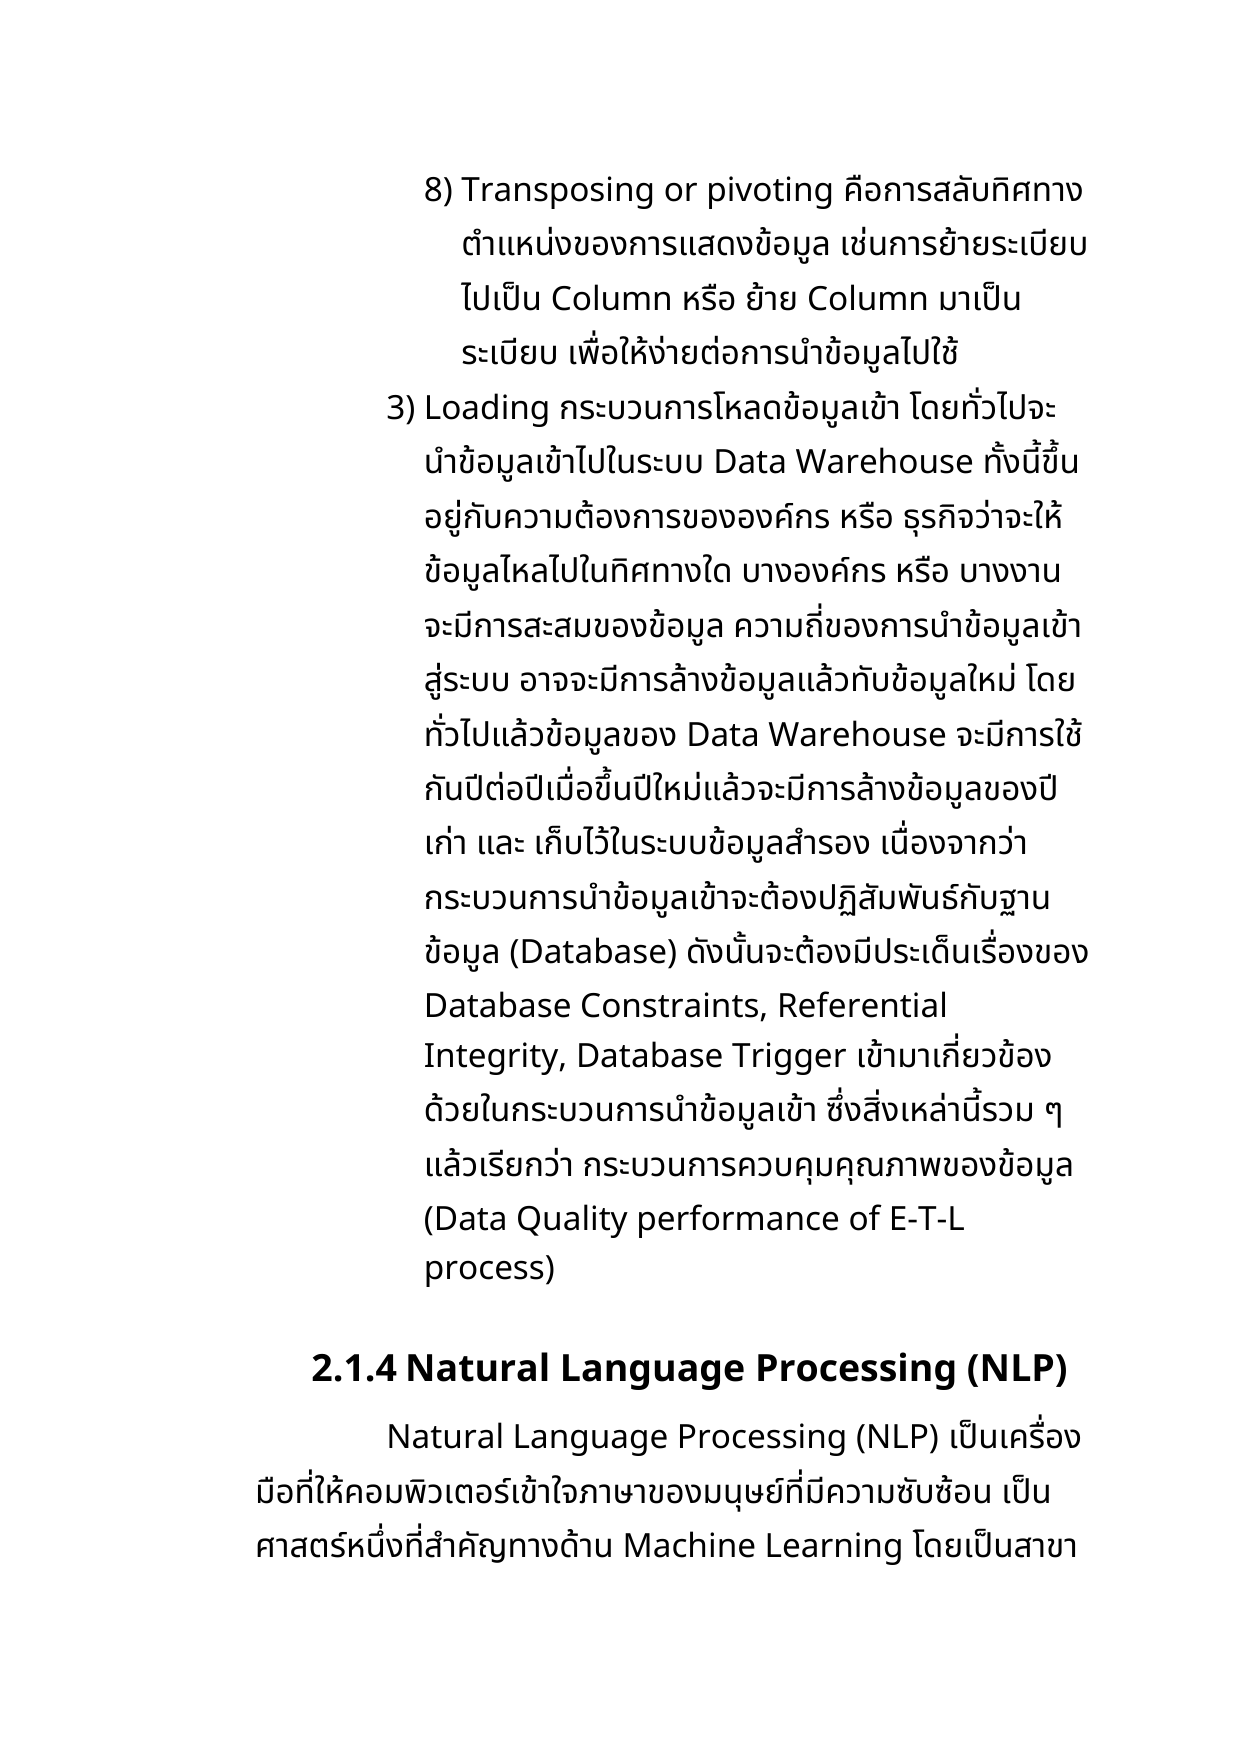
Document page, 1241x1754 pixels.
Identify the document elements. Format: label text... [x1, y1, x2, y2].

list Natural Language Processing (NLP) [311, 1341, 1090, 1392]
list Loading กระบวนการโหลดข้อมูลเข้า โดยทั่วไปจะนำข้อมูลเข้าไปในระบบ Data Warehouse ทั้งนี้ขึ้นอยู่กับความต้องการขององค์กร หรือ ธุรกิจว่าจะให้ข้อมูลไหลไปในทิศทางใด บางองค์กร หรือ บางงานจะมีการสะสมของข้อมูล ความถี่ของการนำข้อมูลเข้าสู่ระบบ อาจจะมีการล้างข้อมูลแล้วทับข้อมูลใหม่ โดยทั่วไปแล้วข้อมูลของ Data Warehouse จะมีการใช้กันปีต่อปีเมื่อขึ้นปีใหม่แล้วจะมีการล้างข้อมูลของปีเก่า และ เก็บไว้ในระบบข้อมูลสำรอง เนื่องจากว่ากระบวนการนำข้อมูลเข้าจะต้องปฏิสัมพันธ์กับฐานข้อมูล (Database) ดังนั้นจะต้องมีประเด็นเรื่องของ Database Constraints, Referential Integrity, Database Trigger เข้ามาเกี่ยวข้องด้วยในกระบวนการนำข้อมูลเข้า ซึ่งสิ่งเหล่านี้รวม ๆ แล้วเรียกว่า กระบวนการควบคุมคุณภาพของข้อมูล (Data Quality performance of E-T-L process) [386, 384, 1090, 1289]
list Transposing or pivoting คือการสลับทิศทางตำแหน่งของการแสดงข้อมูล เช่นการย้ายระเบียบไปเป็น Column หรือ ย้าย Column มาเป็นระเบียบ เพื่อให้ง่ายต่อการนำข้อมูลไปใช้ [424, 166, 1090, 380]
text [255, 1413, 1090, 1573]
